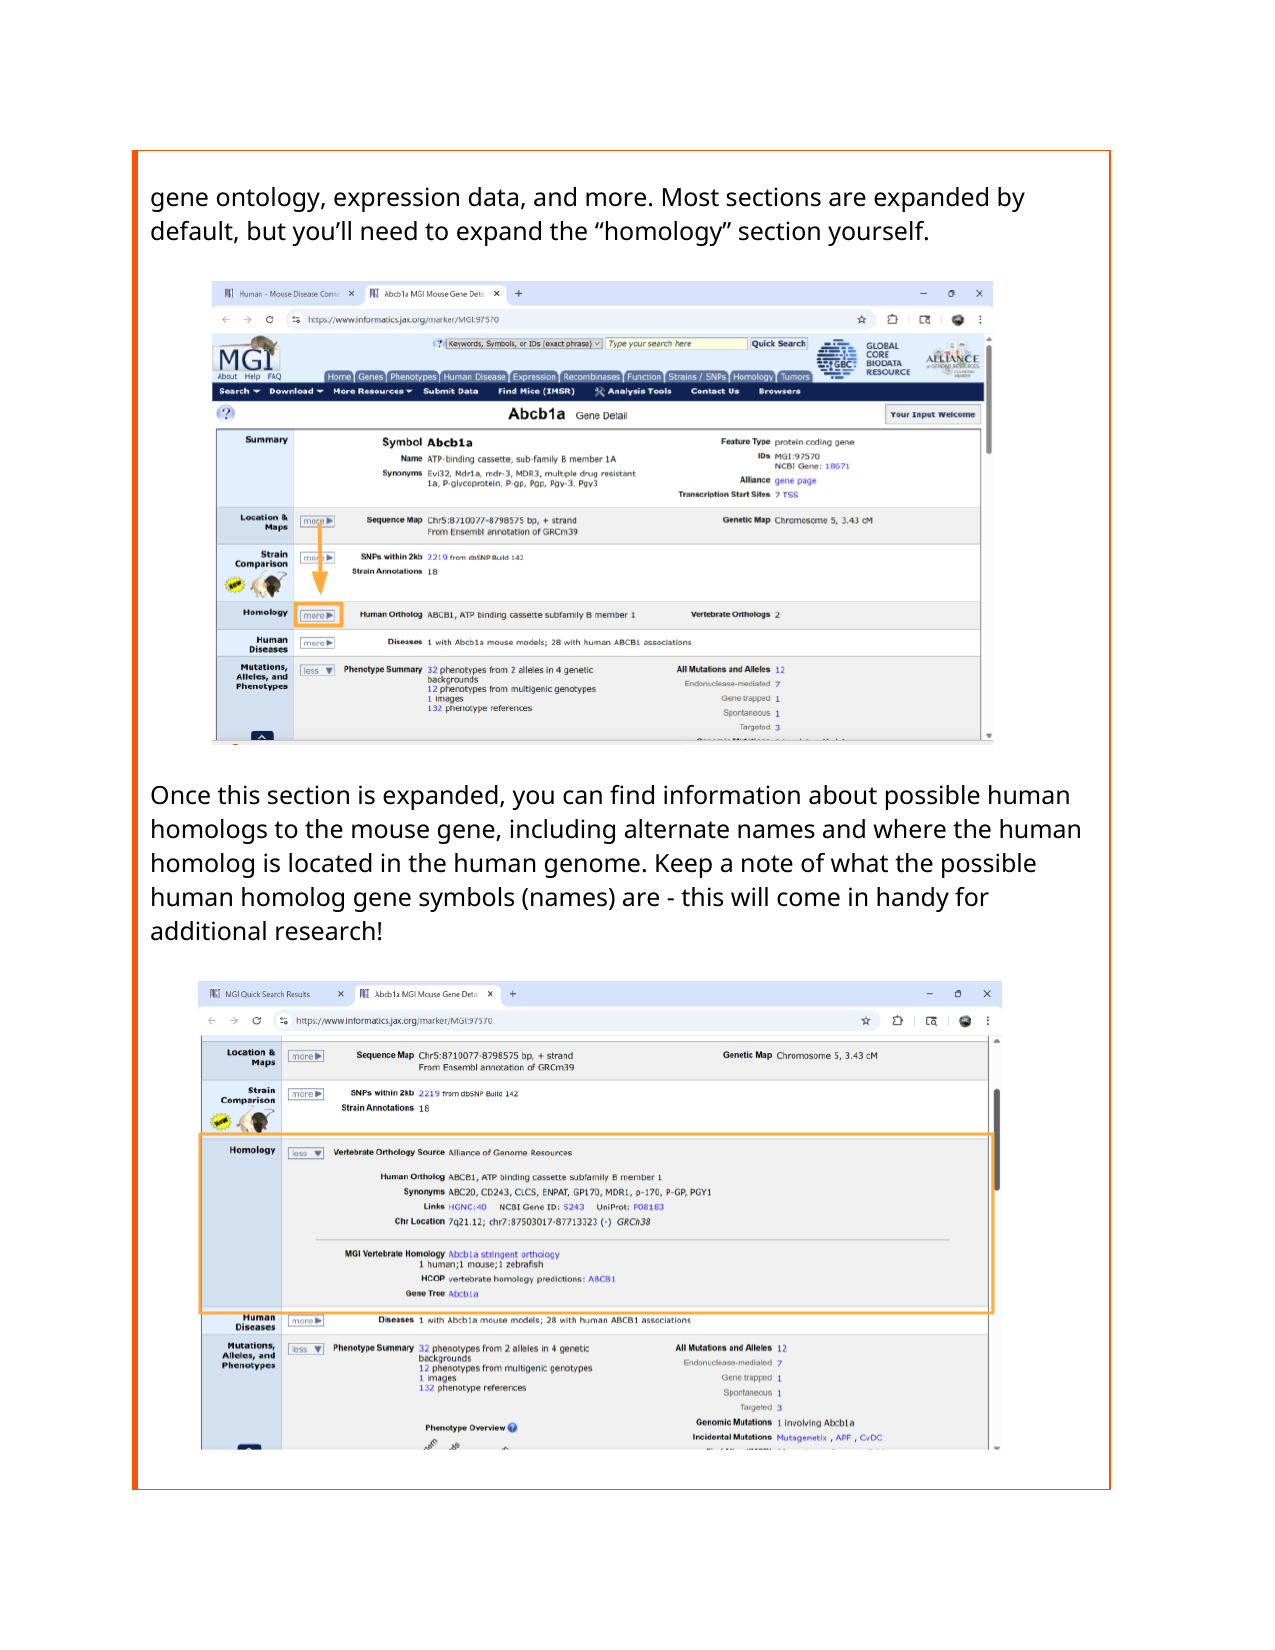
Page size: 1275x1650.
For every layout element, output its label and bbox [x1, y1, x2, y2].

table_cell [138, 151, 1109, 1489]
picture [168, 966, 1044, 1459]
picture [168, 266, 1044, 759]
